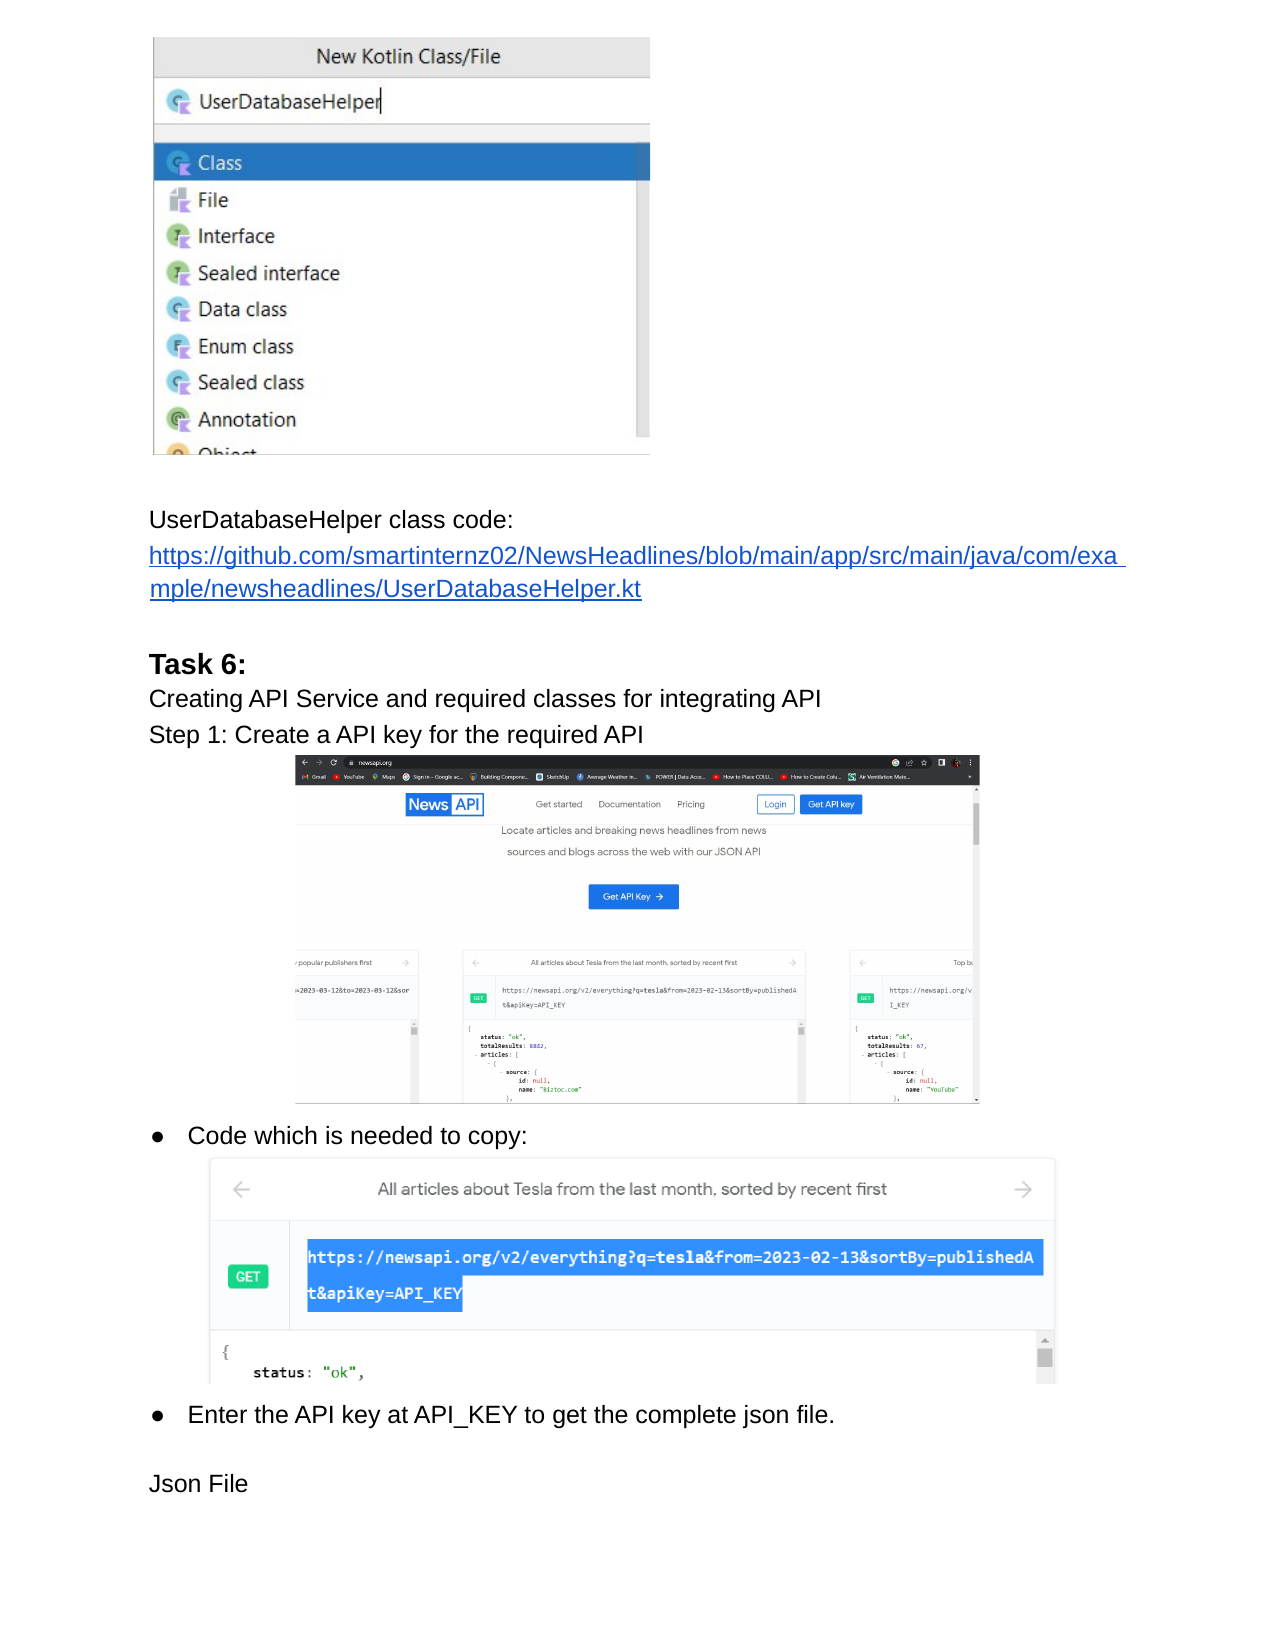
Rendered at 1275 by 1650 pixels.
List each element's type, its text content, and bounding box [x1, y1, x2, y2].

text Step 1: Create a API key for the required API [148, 720, 1170, 749]
picture [153, 1152, 1129, 1384]
text Creating API Service and required classes for integrating API [148, 684, 1170, 713]
list Code which is needed to copy: [150, 1121, 1023, 1150]
text Task 6: [148, 647, 1170, 681]
text UserDatabaseHelper class code: [148, 505, 1170, 534]
text https://github.com/smartinternz02/NewsHeadlines/blob/main/app/src/main/java/com/exa mple/newsheadlines/UserDatabaseHelper.kt [148, 541, 1134, 603]
text Json File [148, 1469, 1170, 1498]
picture [153, 37, 650, 455]
list Enter the API key at API_KEY to get the complete json file. [150, 1400, 1023, 1429]
picture [295, 755, 980, 1104]
